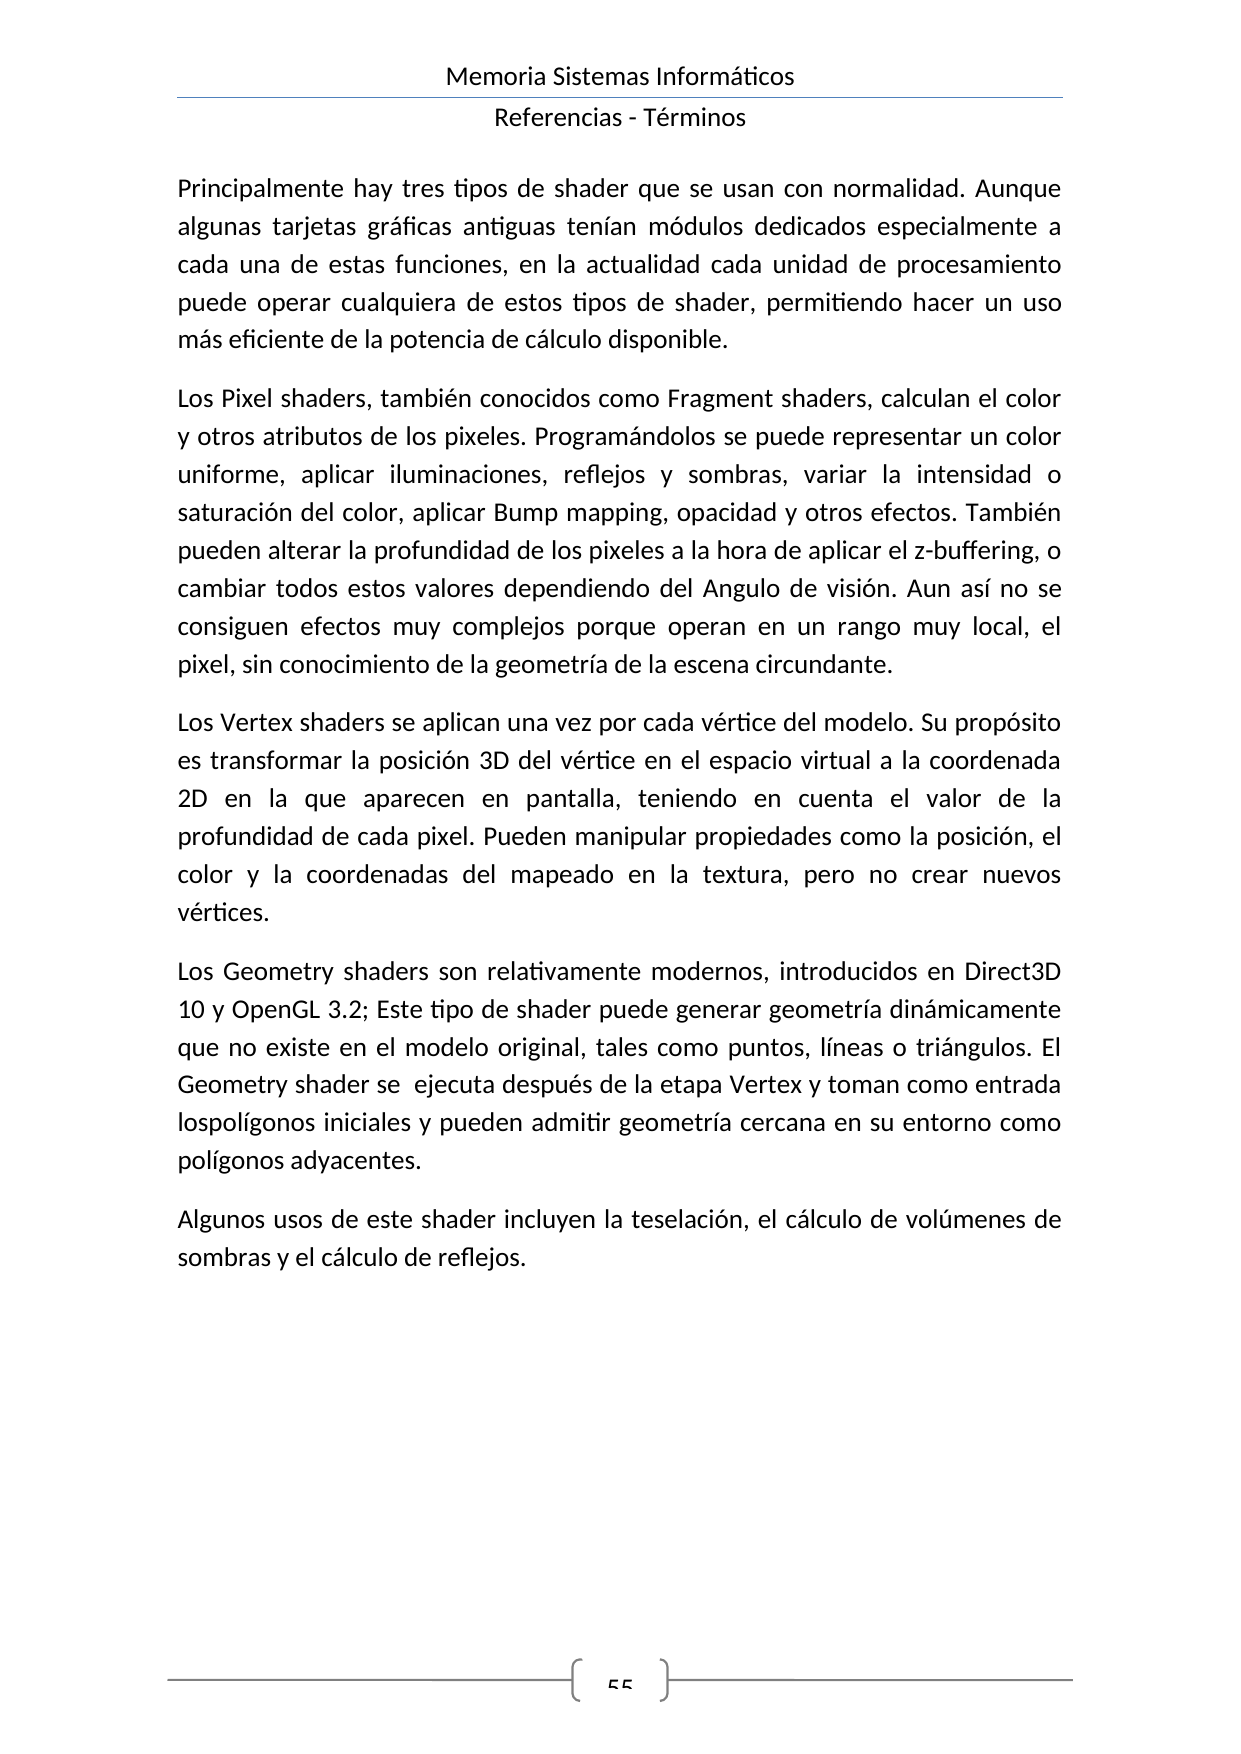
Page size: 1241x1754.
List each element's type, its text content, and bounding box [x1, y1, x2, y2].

text Principalmente hay tres tipos de shader que se usan con normalidad. Aunque algunas tarjetas gráficas antiguas tenían módulos dedicados especialmente a cada una de estas funciones, en la actualidad cada unidad de procesamiento puede operar cualquiera de estos tipos de shader, permitiendo hacer un uso más eficiente de la potencia de cálculo disponible. [177, 171, 1063, 356]
text Los Geometry shaders son relativamente modernos, introducidos en Direct3D 10 y OpenGL 3.2; Este tipo de shader puede generar geometría dinámicamente que no existe en el modelo original, tales como puntos, líneas o triángulos. El Geometry shader se ejecuta después de la etapa Vertex y toman como entrada lospolígonos iniciales y pueden admitir geometría cercana en su entorno como polígonos adyacentes. [177, 954, 1063, 1177]
text Algunos usos de este shader incluyen la teselación, el cálculo de volúmenes de sombras y el cálculo de reflejos. [177, 1202, 1063, 1273]
text Los Vertex shaders se aplican una vez por cada vértice del modelo. Su propósito es transformar la posición 3D del vértice en el espacio virtual a la coordenada 2D en la que aparecen en pantalla, teniendo en cuenta el valor de la profundidad de cada pixel. Pueden manipular propiedades como la posición, el color y la coordenadas del mapeado en la textura, pero no crear nuevos vértices. [177, 706, 1063, 928]
text Los Pixel shaders, también conocidos como Fragment shaders, calculan el color y otros atributos de los pixeles. Programándolos se puede representar un color uniforme, aplicar iluminaciones, reflejos y sombras, variar la intensidad o saturación del color, aplicar Bump mapping, opacidad y otros efectos. También pueden alterar la profundidad de los pixeles a la hora de aplicar el z-buffering, o cambiar todos estos valores dependiendo del Angulo de visión. Aun así no se consiguen efectos muy complejos porque operan en un rango muy local, el pixel, sin conocimiento de la geometría de la escena circundante. [177, 381, 1063, 680]
